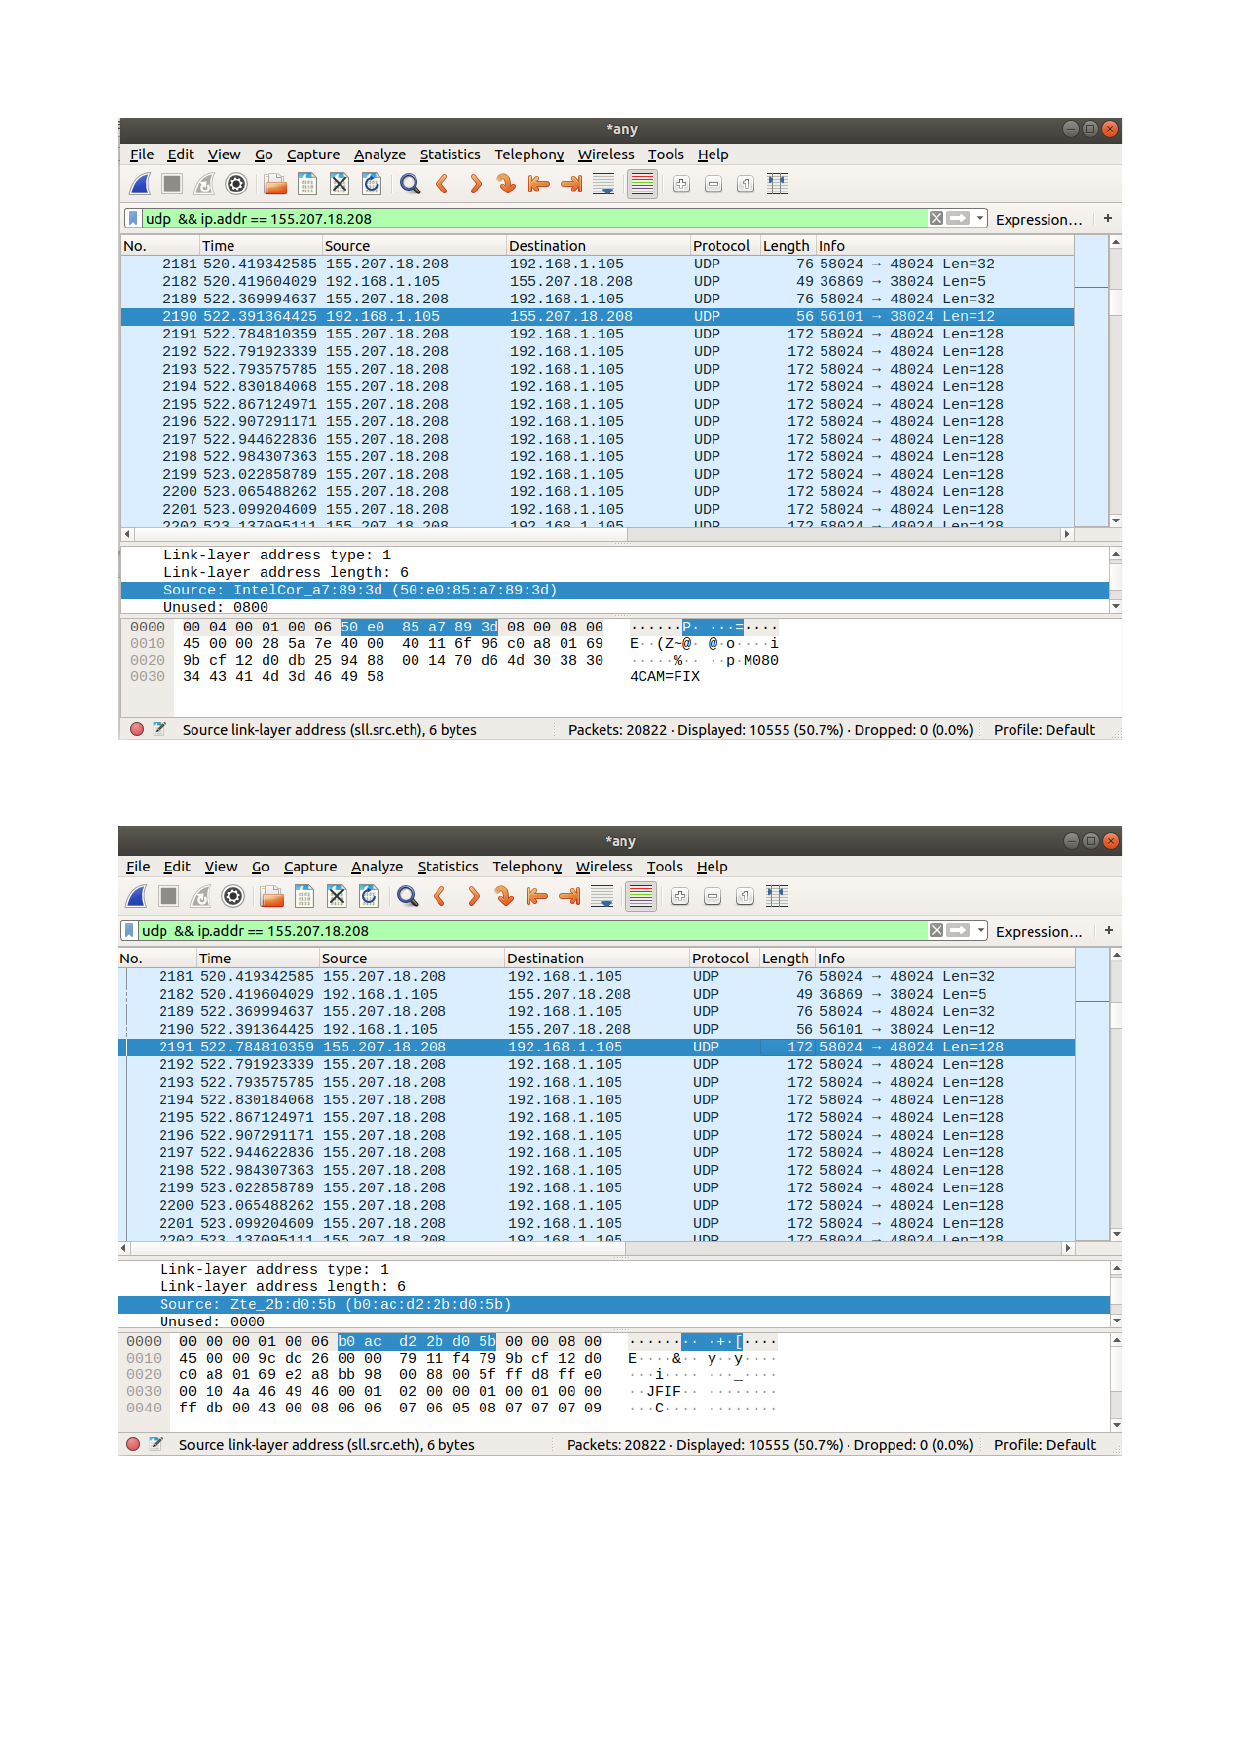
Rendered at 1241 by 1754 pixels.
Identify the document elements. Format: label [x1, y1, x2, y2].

picture [118, 826, 1123, 1456]
picture [118, 118, 1123, 740]
